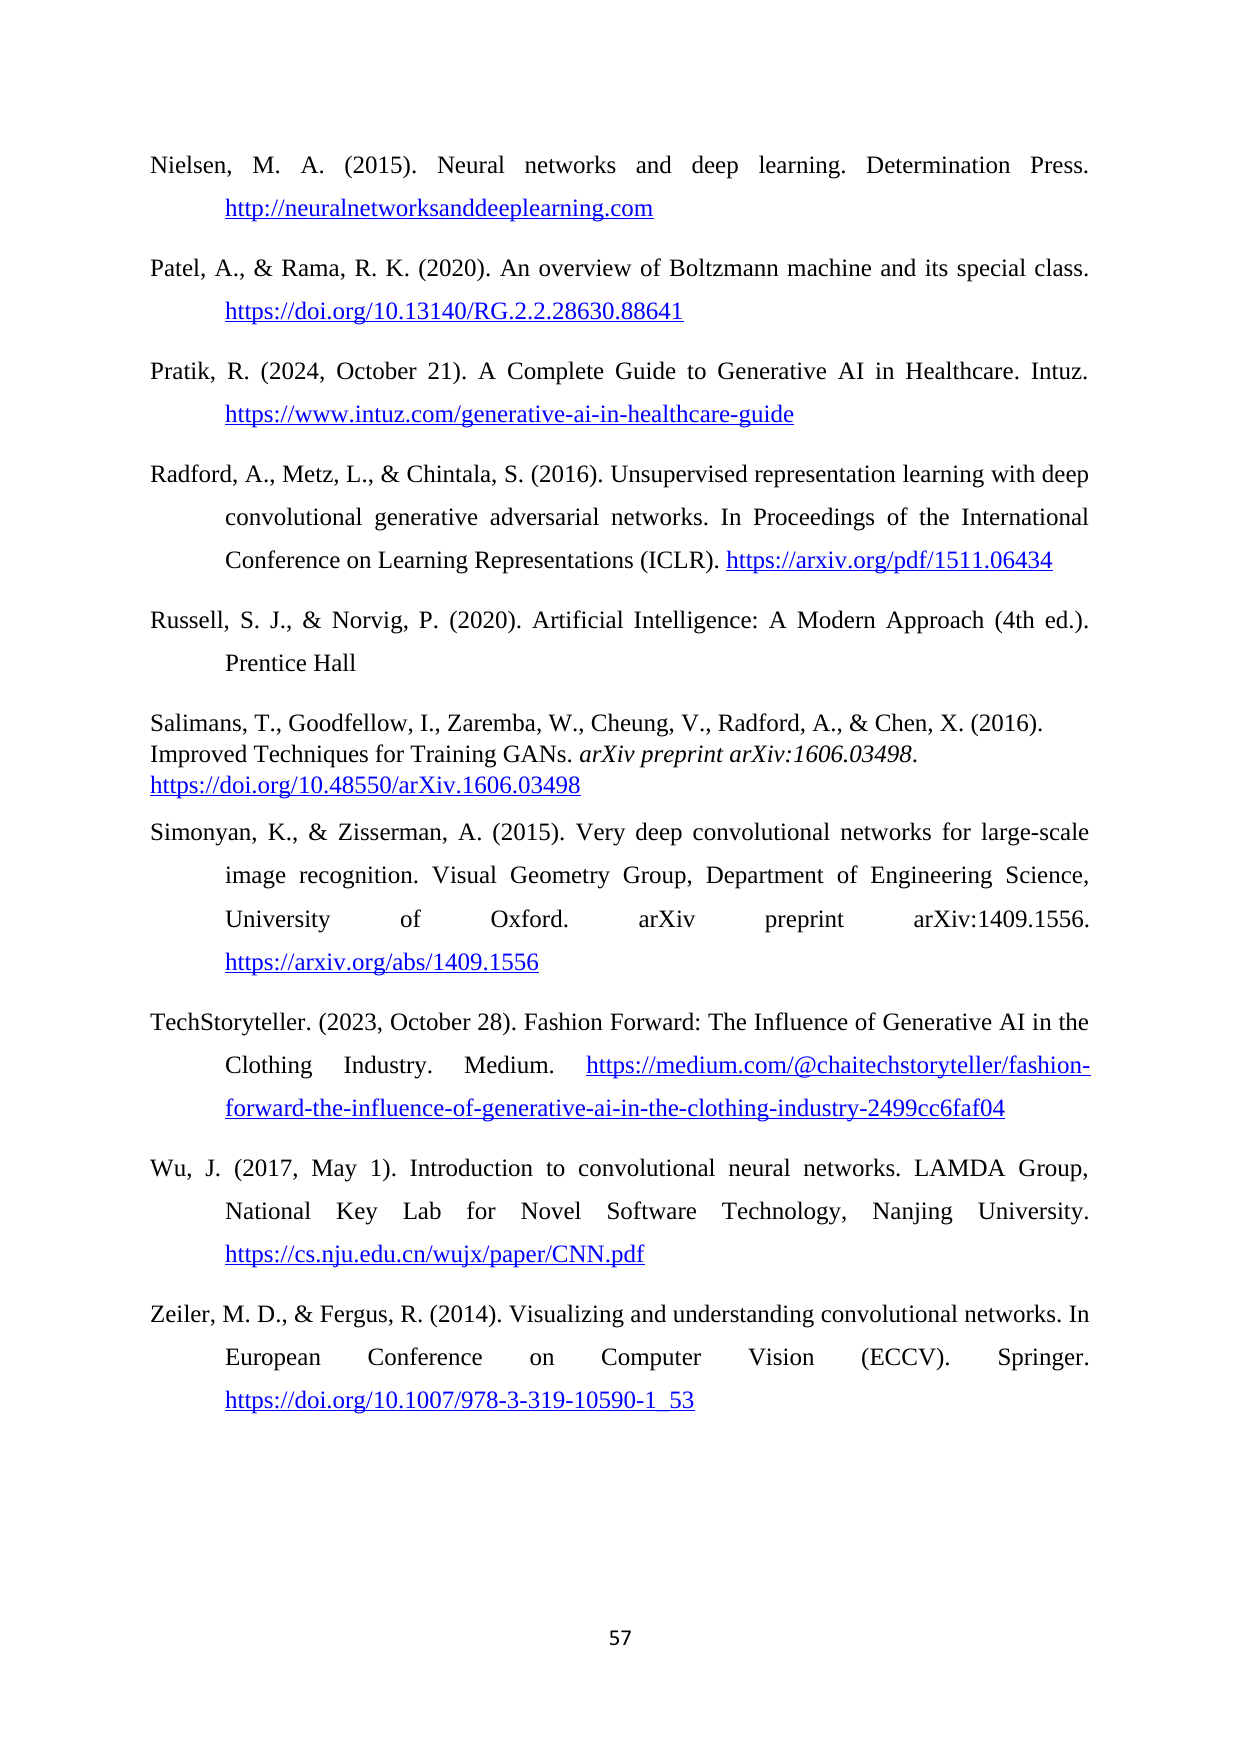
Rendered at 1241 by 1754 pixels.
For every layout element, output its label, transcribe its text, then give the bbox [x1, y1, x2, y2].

text Zeiler, M. D., & Fergus, R. (2014). Visualizing and understanding convolutional networks. In European Conference on Computer Vision (ECCV). Springer. https://doi.org/10.1007/978-3-319-10590-1_53 [150, 1299, 1090, 1414]
text TechStoryteller. (2023, October 28). Fashion Forward: The Influence of Generative AI in the Clothing Industry. Medium. https://medium.com/@chaitechstoryteller/fashion-forward-the-influence-of-generative-ai-in-the-clothing-industry-2499cc6faf04 [150, 1007, 1090, 1122]
text Wu, J. (2017, May 1). Introduction to convolutional neural networks. LAMDA Group, National Key Lab for Novel Software Technology, Nanjing University. https://cs.nju.edu.cn/wujx/paper/CNN.pdf [150, 1153, 1090, 1268]
text Nielsen, M. A. (2015). Neural networks and deep learning. Determination Press. http://neuralnetworksanddeeplearning.com [150, 150, 1090, 222]
text Pratik, R. (2024, October 21). A Complete Guide to Generative AI in Healthcare. Intuz. https://www.intuz.com/generative-ai-in-healthcare-guide [150, 356, 1090, 428]
text Russell, S. J., & Norvig, P. (2020). Artificial Intelligence: A Modern Approach (4th ed.). Prentice Hall [150, 605, 1090, 677]
text Radford, A., Metz, L., & Chintala, S. (2016). Unsupervised representation learning with deep convolutional generative adversarial networks. In Proceedings of the International Conference on Learning Representations (ICLR). https://arxiv.org/pdf/1511.06434 [150, 459, 1090, 574]
text Salimans, T., Goodfellow, I., Zaremba, W., Cheung, V., Radford, A., & Chen, X. (2016). Improved Techniques for Training GANs. arXiv preprint arXiv:1606.03498. https://doi.org/10.48550/arXiv.1606.03498 [150, 708, 1090, 798]
text Patel, A., & Rama, R. K. (2020). An overview of Boltzmann machine and its special class. https://doi.org/10.13140/RG.2.2.28630.88641 [150, 253, 1090, 325]
text Simonyan, K., & Zisserman, A. (2015). Very deep convolutional networks for large-scale image recognition. Visual Geometry Group, Department of Engineering Science, University of Oxford. arXiv preprint arXiv:1409.1556. https://arxiv.org/abs/1409.1556 [150, 817, 1090, 976]
